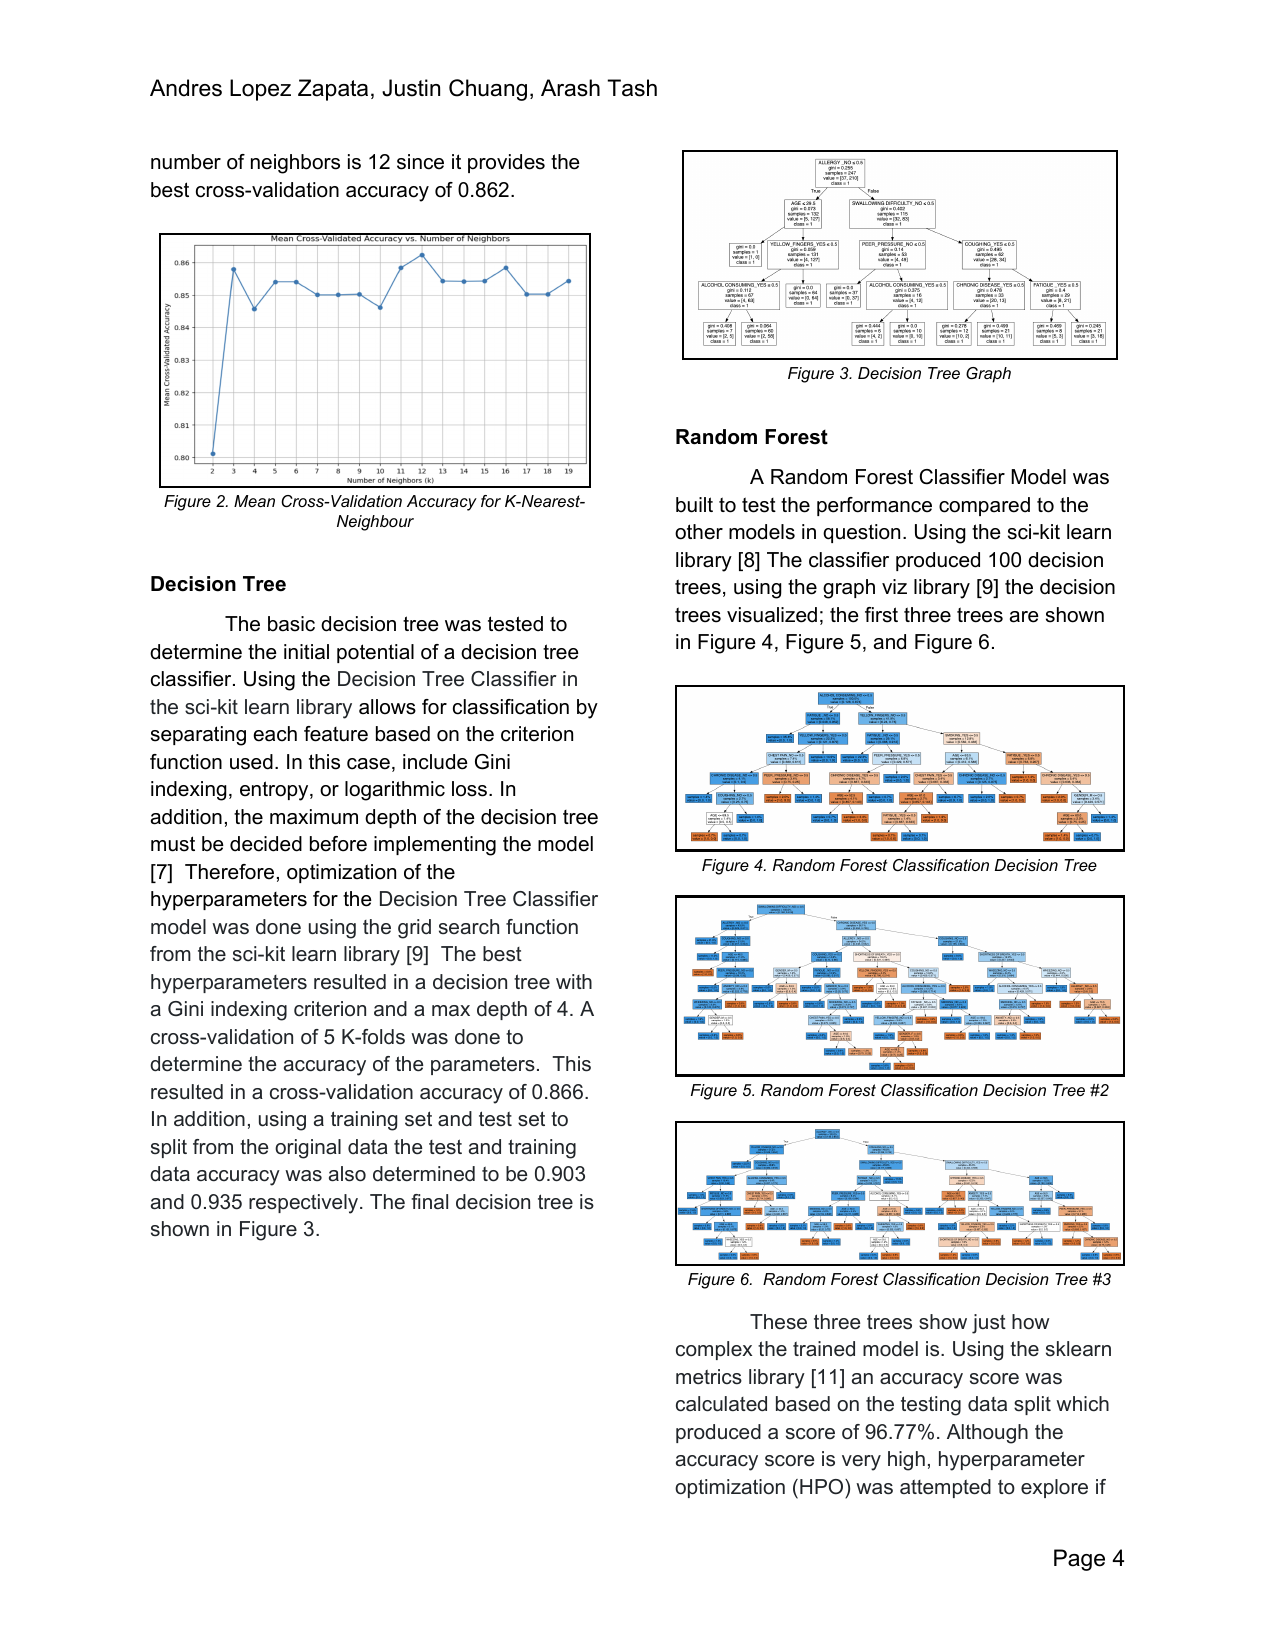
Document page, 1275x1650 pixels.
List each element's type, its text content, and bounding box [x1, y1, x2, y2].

text Figure 2. Mean Cross-Validation Accuracy for K-Nearest-Neighbour [150, 492, 600, 531]
picture [677, 898, 1123, 1074]
text The basic decision tree was tested to determine the initial potential of a decision tree classifier. Using the Decision Tree Classifier in the sci-kit learn library allows for classification by separating each feature based on the criterion function used. In this case, include Gini indexing, entropy, or logarithmic loss. In addition, the maximum depth of the decision tree must be decided before implementing the model [7]. Therefore, optimization of the hyperparameters for the Decision Tree Classifier model was done using the grid search function from the sci-kit learn library [9]. The best hyperparameters resulted in a decision tree with a Gini indexing criterion and a max depth of 4. A cross-validation of 5 K-folds was done to determine the accuracy of the parameters. This resulted in a cross-validation accuracy of 0.866. In addition, using a training set and test set to split from the original data the test and training data accuracy was also determined to be 0.903 and 0.935 respectively. The final decision tree is shown in Figure 3. [150, 612, 600, 1241]
subtitle Random Forest [675, 425, 1125, 449]
text Figure 5. Random Forest Classification Decision Tree #2 [675, 1081, 1125, 1100]
text A Random Forest Classifier Model was built to test the performance compared to the other models in question. Using the sci-kit learn library [8]. The classifier produced 100 decision trees, using the graph viz library [9] the decision trees visualized; the first three trees are shown in Figure 4, Figure 5, and Figure 6. [675, 465, 1125, 654]
text Figure 3. Decision Tree Graph [675, 364, 1125, 383]
text Figure 4. Random Forest Classification Decision Tree [675, 855, 1125, 874]
picture [684, 152, 1116, 358]
text Figure 6. Random Forest Classification Decision Tree #3 [675, 1270, 1125, 1289]
picture [677, 1123, 1123, 1264]
picture [677, 687, 1123, 849]
subtitle Decision Tree [150, 572, 600, 596]
picture [161, 235, 589, 486]
